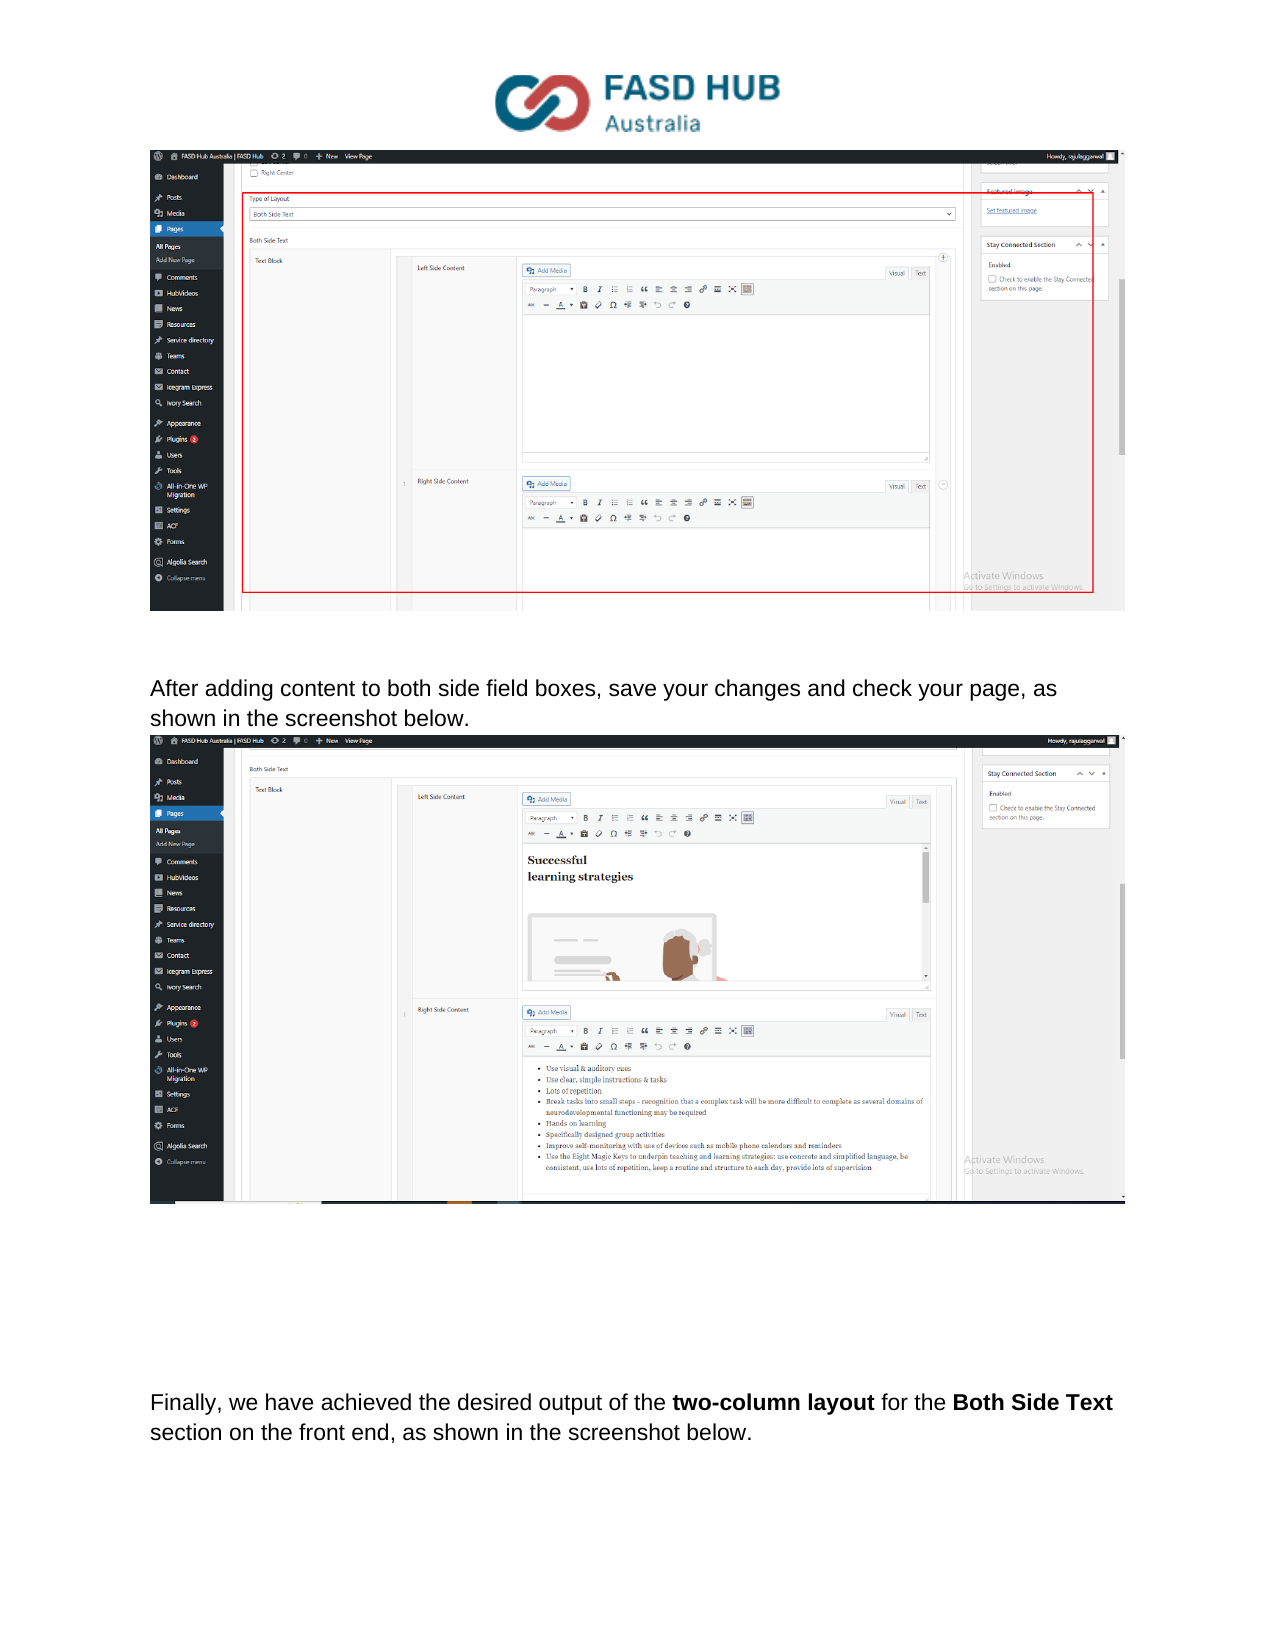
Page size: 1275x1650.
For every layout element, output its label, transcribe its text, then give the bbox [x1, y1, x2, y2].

picture [495, 75, 514, 99]
picture [764, 75, 774, 85]
picture [738, 75, 750, 96]
picture [632, 80, 640, 91]
text Finally, we have achieved the desired output of the two-column layout for the Both Side Text section on the front end, as shown in the screenshot below. [150, 1389, 1125, 1446]
picture [150, 150, 1125, 611]
picture [150, 735, 1125, 1204]
picture [495, 75, 780, 132]
text After adding content to both side field boxes, save your changes and check your page, as shown in the screenshot below. [150, 675, 1125, 731]
picture [713, 75, 723, 85]
picture [764, 88, 775, 96]
picture [678, 79, 689, 96]
